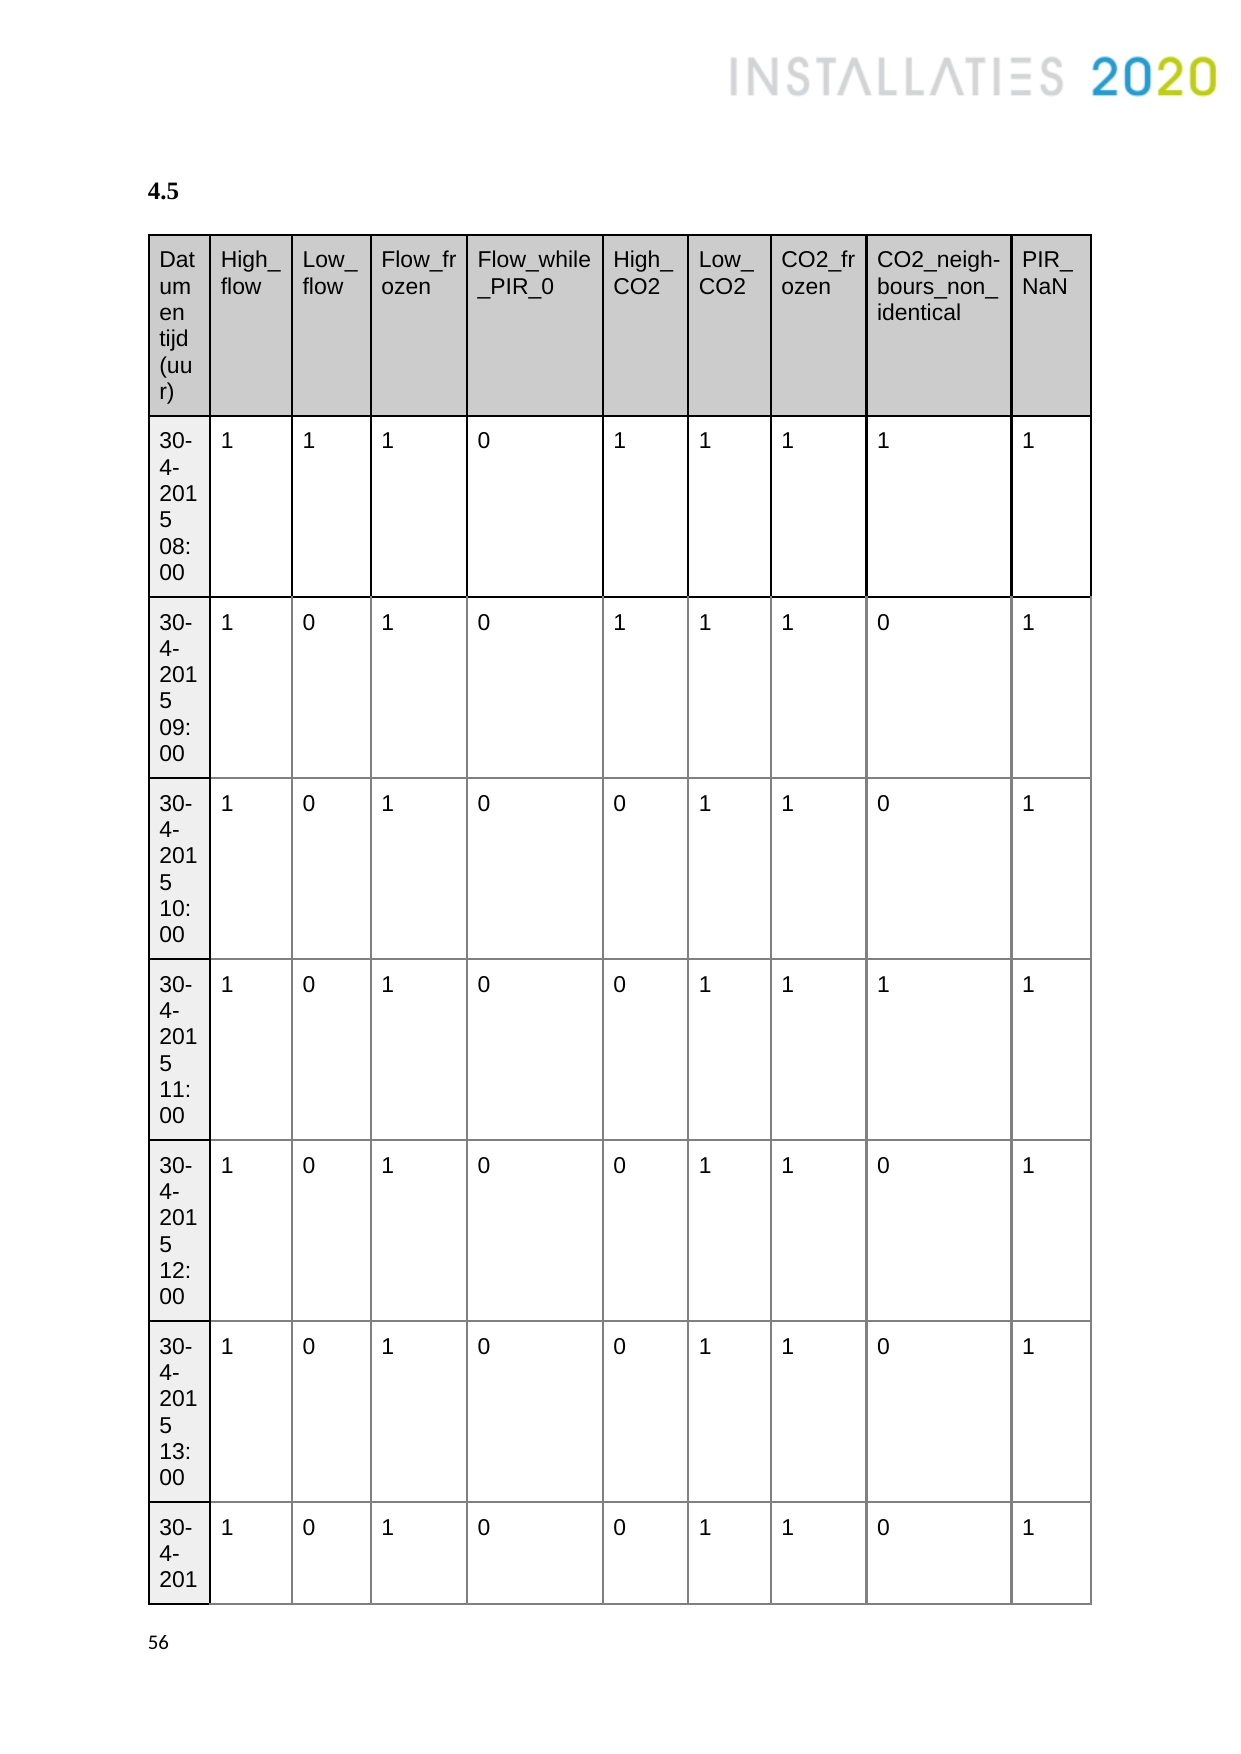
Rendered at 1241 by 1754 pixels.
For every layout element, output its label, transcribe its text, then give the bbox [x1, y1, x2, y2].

table_header CO2_frozen [772, 236, 865, 415]
table_cell 1 [689, 1322, 770, 1501]
table_cell 1 [604, 417, 687, 596]
table_cell 0 [604, 1503, 687, 1603]
table_cell 0 [468, 960, 602, 1139]
table_cell 30-4-2015 13:00 [150, 1322, 209, 1501]
table_cell 1 [211, 1141, 291, 1320]
table_cell 1 [868, 960, 1010, 1139]
table_cell 30-4-2015 12:00 [150, 1141, 209, 1320]
table_cell 1 [211, 1503, 291, 1603]
table_cell 1 [689, 1141, 770, 1320]
table_cell 0 [604, 779, 687, 958]
table_header Low_CO2 [689, 236, 770, 415]
table_cell 0 [468, 1141, 602, 1320]
table_cell 0 [868, 1322, 1010, 1501]
table_cell 1 [372, 779, 466, 958]
table_cell 1 [772, 1141, 865, 1320]
table_cell 0 [468, 598, 602, 777]
table_cell 0 [293, 779, 370, 958]
table_header High_CO2 [604, 236, 687, 415]
table_cell 1 [868, 417, 1010, 596]
table_cell 1 [211, 779, 291, 958]
table_cell 0 [868, 598, 1010, 777]
table_cell 0 [293, 1503, 370, 1603]
table_header CO2_neigh-bours_non_identical [868, 236, 1010, 415]
table_cell 1 [211, 1322, 291, 1501]
table_cell 30-4-2015 10:00 [150, 779, 209, 958]
table_cell 1 [604, 598, 687, 777]
table_cell 1 [772, 1503, 865, 1603]
table_cell 0 [468, 417, 602, 596]
table_cell 1 [1013, 598, 1090, 777]
table_cell 1 [772, 779, 865, 958]
table_header Flow_while_PIR_0 [468, 236, 602, 415]
table_cell 30-4-2015 14:00 [150, 1503, 209, 1603]
table_cell 1 [689, 598, 770, 777]
table_cell 30-4-2015 11:00 [150, 960, 209, 1139]
table_cell 0 [468, 1322, 602, 1501]
table_cell 0 [293, 960, 370, 1139]
text 4.5 [148, 176, 1093, 205]
table_cell 1 [772, 960, 865, 1139]
table_cell 0 [468, 1503, 602, 1603]
table_cell 1 [372, 598, 466, 777]
table_cell 1 [1013, 417, 1090, 596]
table_cell 1 [372, 417, 466, 596]
picture [728, 54, 1220, 97]
table_cell 0 [604, 960, 687, 1139]
table_cell 0 [868, 779, 1010, 958]
table_cell 1 [772, 417, 865, 596]
table_cell 1 [689, 417, 770, 596]
table_cell 1 [1013, 1141, 1090, 1320]
table_cell 1 [211, 417, 291, 596]
table_cell 1 [1013, 960, 1090, 1139]
table_cell 1 [689, 779, 770, 958]
table_cell 0 [868, 1141, 1010, 1320]
table_cell 30-4-2015 08:00 [150, 417, 209, 596]
table_cell 1 [689, 1503, 770, 1603]
table_cell 1 [211, 598, 291, 777]
table_cell 1 [772, 598, 865, 777]
table_header Flow_frozen [372, 236, 466, 415]
table_cell 1 [1013, 1322, 1090, 1501]
table_cell 1 [372, 1141, 466, 1320]
table_cell 0 [604, 1141, 687, 1320]
table_cell 0 [868, 1503, 1010, 1603]
table_header Datum en tijd (uur) [150, 236, 209, 415]
table_cell 0 [604, 1322, 687, 1501]
table_cell 1 [211, 960, 291, 1139]
table_header High_flow [211, 236, 291, 415]
table_cell 0 [293, 1322, 370, 1501]
table_cell 0 [293, 1141, 370, 1320]
table_cell 1 [293, 417, 370, 596]
table_cell 1 [372, 1503, 466, 1603]
table_header PIR_NaN [1013, 236, 1090, 415]
table_cell 0 [468, 779, 602, 958]
table_cell 1 [689, 960, 770, 1139]
table_header Low_flow [293, 236, 370, 415]
table_cell 1 [372, 1322, 466, 1501]
table_cell 30-4-2015 09:00 [150, 598, 209, 777]
table_cell 1 [372, 960, 466, 1139]
table_cell 1 [772, 1322, 865, 1501]
table_cell 0 [293, 598, 370, 777]
table_cell 1 [1013, 1503, 1090, 1603]
table_cell 1 [1013, 779, 1090, 958]
